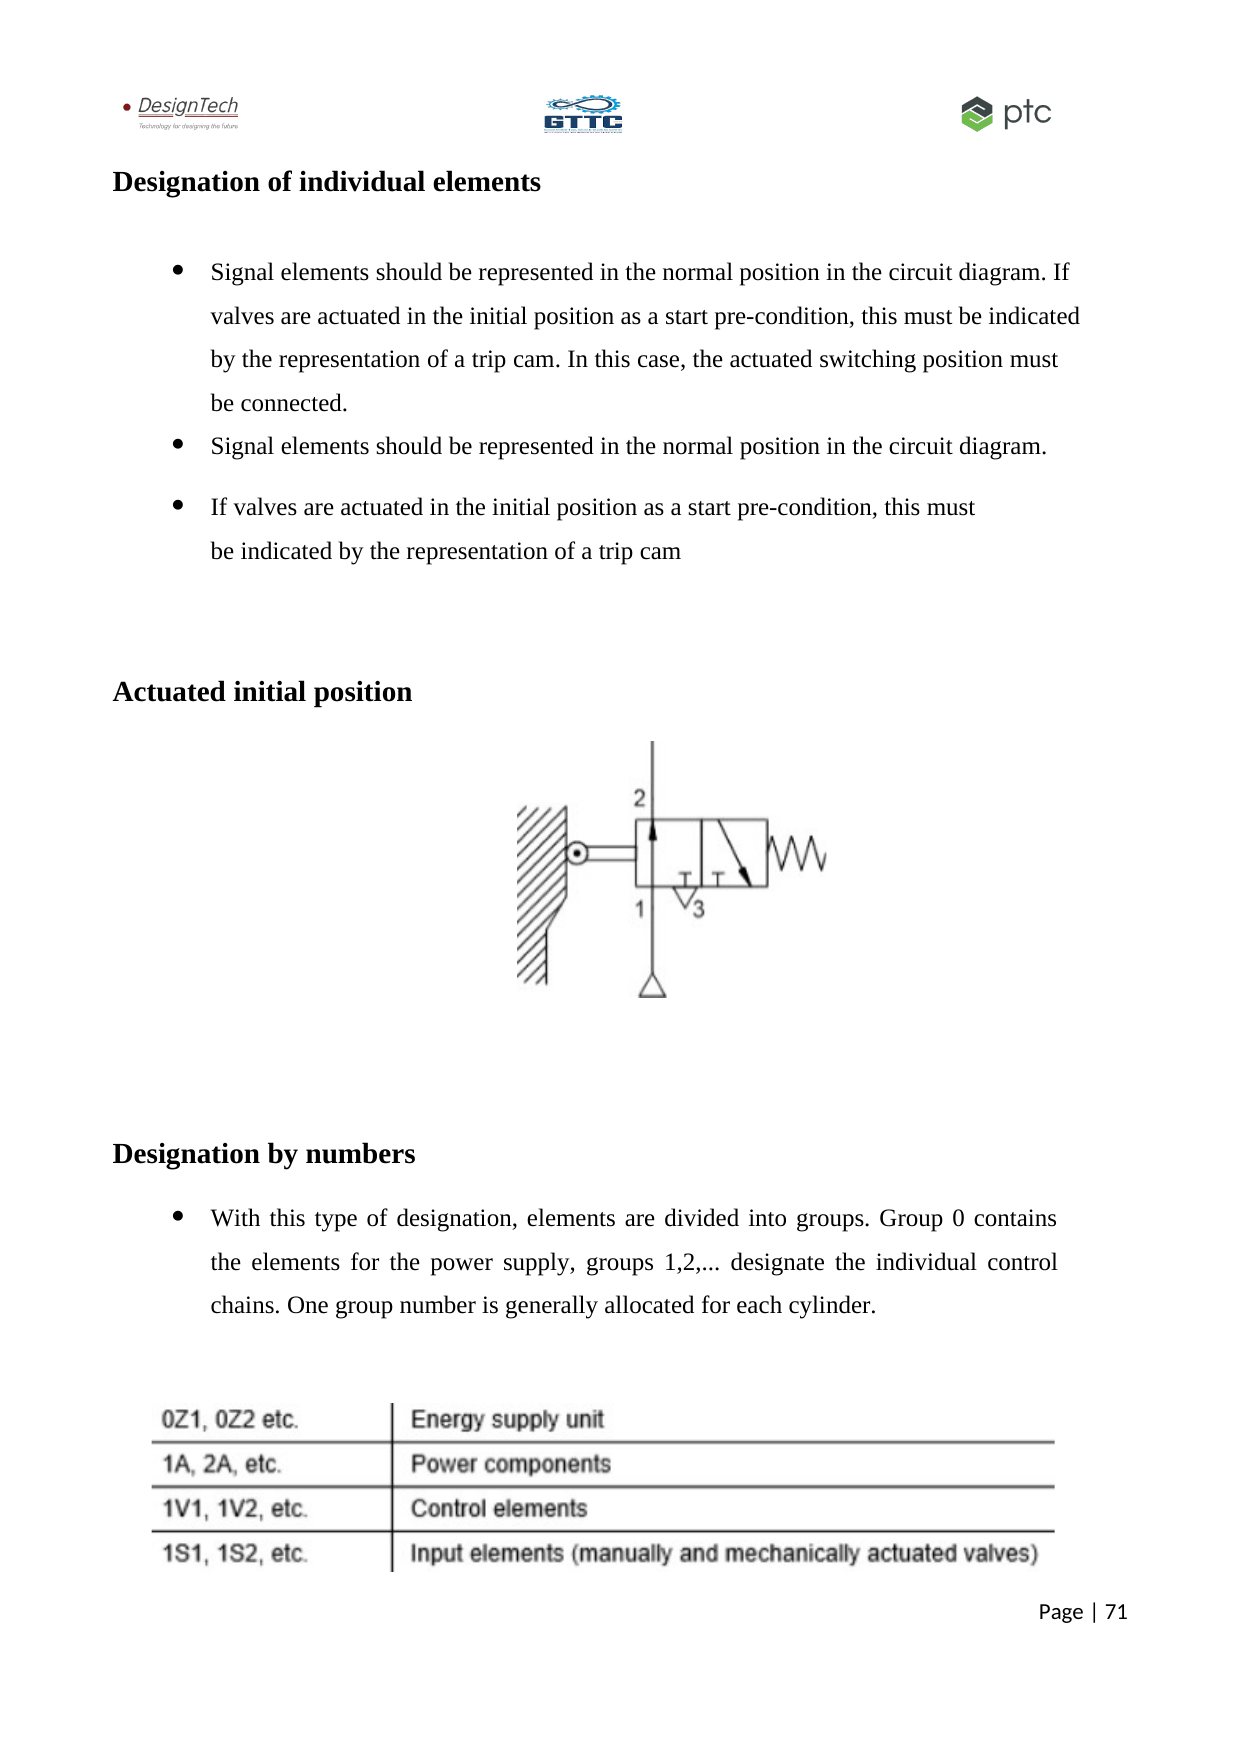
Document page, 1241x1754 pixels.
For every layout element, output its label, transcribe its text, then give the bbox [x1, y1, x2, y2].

subtitle Actuated initial position [112, 674, 1128, 707]
picture [151, 1403, 1055, 1572]
list With this type of designation, elements are divided into groups. Group 0 contains the elements for the power supply, groups 1,2,... designate the individual control chains. One group number is generally allocated for each cylinder. [173, 1203, 1059, 1319]
text Designation by numbers [112, 1136, 1128, 1169]
subtitle Designation of individual elements [112, 164, 1128, 197]
list If valves are actuated in the initial position as a start pre-condition, this must be indicated by the representation of a trip cam [173, 492, 994, 565]
picture [960, 88, 1053, 140]
picture [517, 741, 827, 998]
picture [112, 86, 249, 140]
list Signal elements should be represented in the normal position in the circuit diagram. If valves are actuated in the initial position as a start pre-condition, this must be indicated by the representation of a trip cam. In this case, the actuated switching position must be connected. [173, 257, 1082, 416]
list Signal elements should be represented in the normal position in the circuit diagram. [173, 431, 1128, 461]
picture [528, 88, 638, 140]
